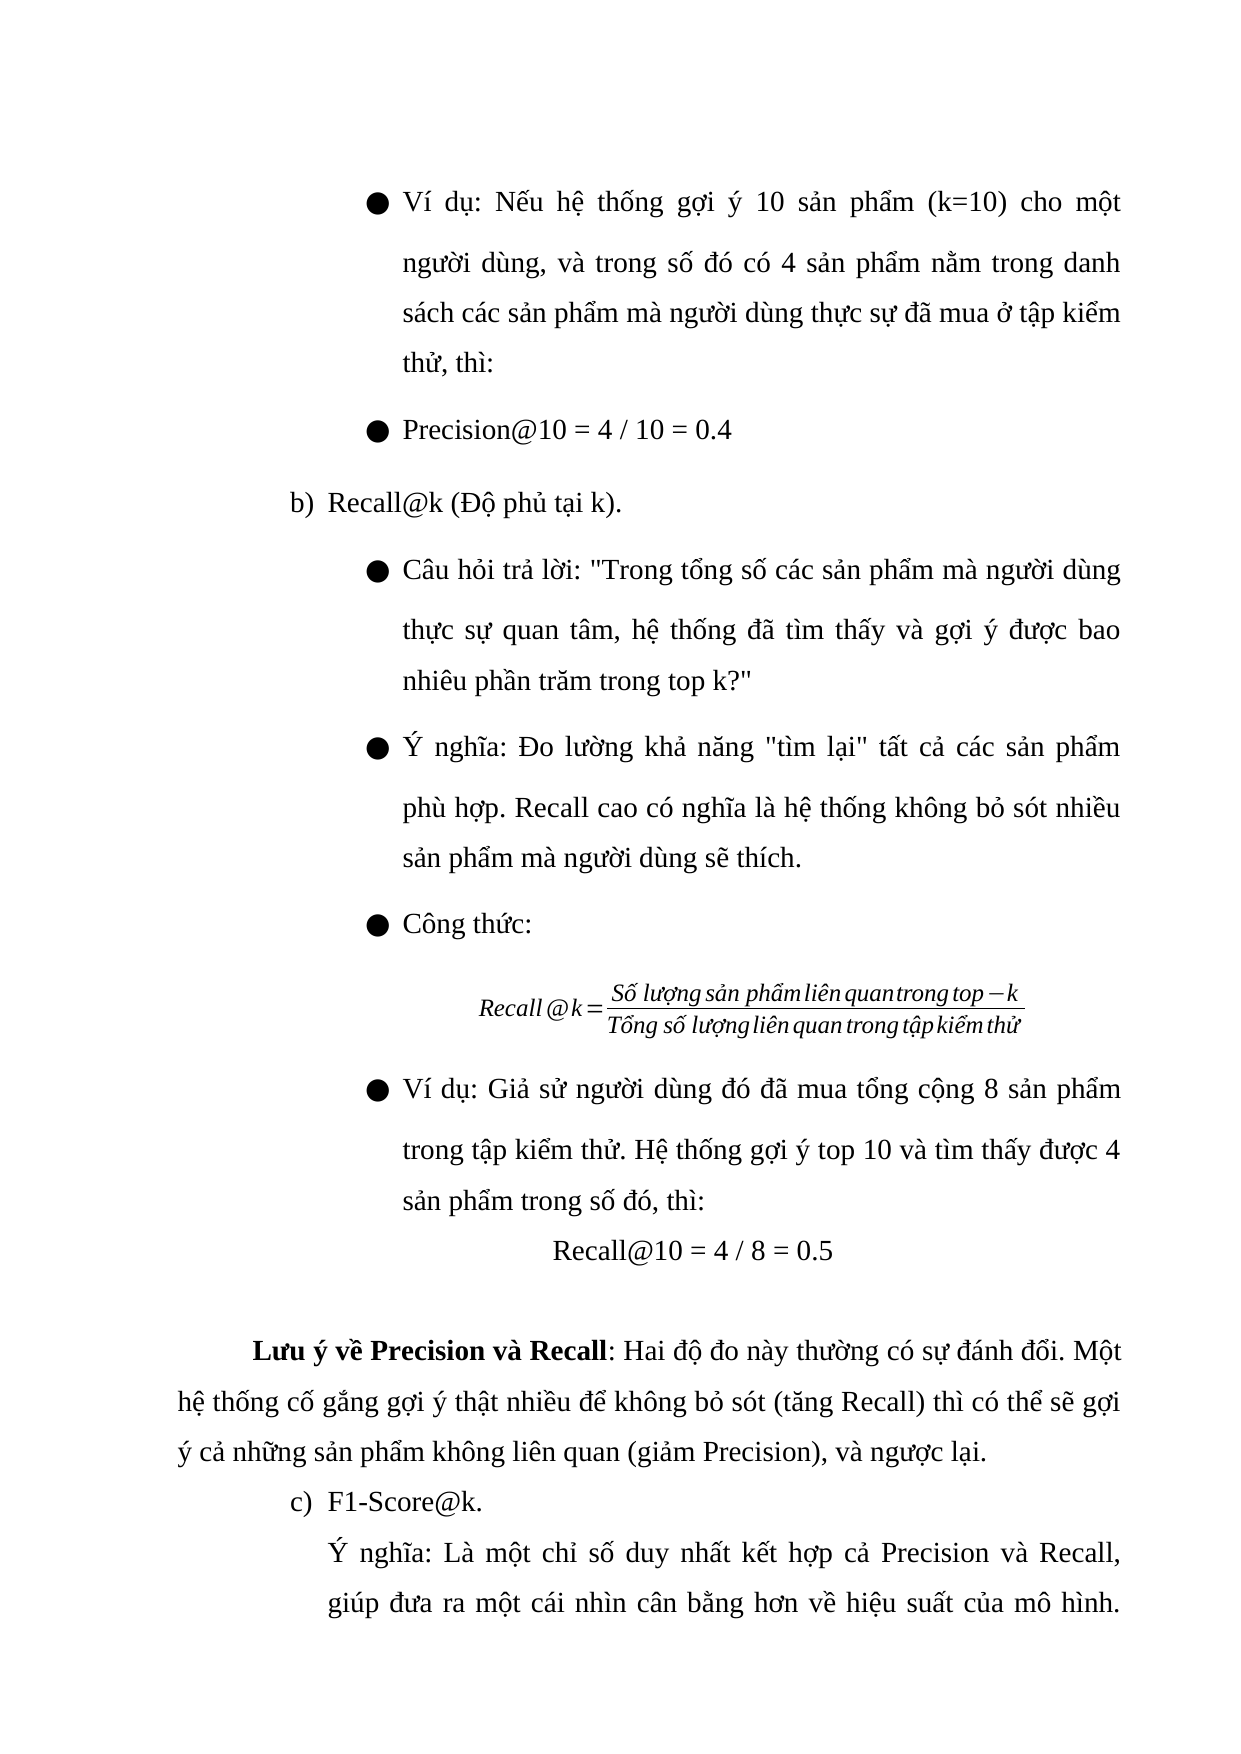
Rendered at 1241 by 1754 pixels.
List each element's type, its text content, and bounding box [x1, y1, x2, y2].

list Ý nghĩa: Đo lường khả năng "tìm lại" tất cả các sản phẩm phù hợp. Recall cao có nghĩa là hệ thống không bỏ sót nhiều sản phẩm mà người dùng sẽ thích. [365, 713, 1122, 873]
list Precision@10 = 4 / 10 = 0.4 [365, 396, 1122, 456]
list F1-Score@k. [290, 1484, 1122, 1518]
text Lưu ý về Precision và Recall: Hai độ đo này thường có sự đánh đổi. Một hệ thống cố gắng gợi ý thật nhiều để không bỏ sót (tăng Recall) thì có thể sẽ gợi ý cả những sản phẩm không liên quan (giảm Precision), và ngược lại. [177, 1333, 1122, 1468]
text Recall@10 = 4 / 8 = 0.5 [552, 1233, 1122, 1266]
list Ví dụ: Giả sử người dùng đó đã mua tổng cộng 8 sản phẩm trong tập kiểm thử. Hệ thống gợi ý top 10 và tìm thấy được 4 sản phẩm trong số đó, thì: [365, 1056, 1122, 1216]
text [327, 1535, 1122, 1619]
list Câu hỏi trả lời: "Trong tổng số các sản phẩm mà người dùng thực sự quan tâm, hệ thống đã tìm thấy và gợi ý được bao nhiêu phần trăm trong top k?" [365, 536, 1122, 696]
list Recall@k (Độ phủ tại k). [290, 486, 1122, 519]
list Ví dụ: Nếu hệ thống gợi ý 10 sản phẩm (k=10) cho một người dùng, và trong số đó có 4 sản phẩm nằm trong danh sách các sản phẩm mà người dùng thực sự đã mua ở tập kiểm thử, thì: [365, 168, 1122, 379]
list Công thức: [365, 890, 1122, 950]
